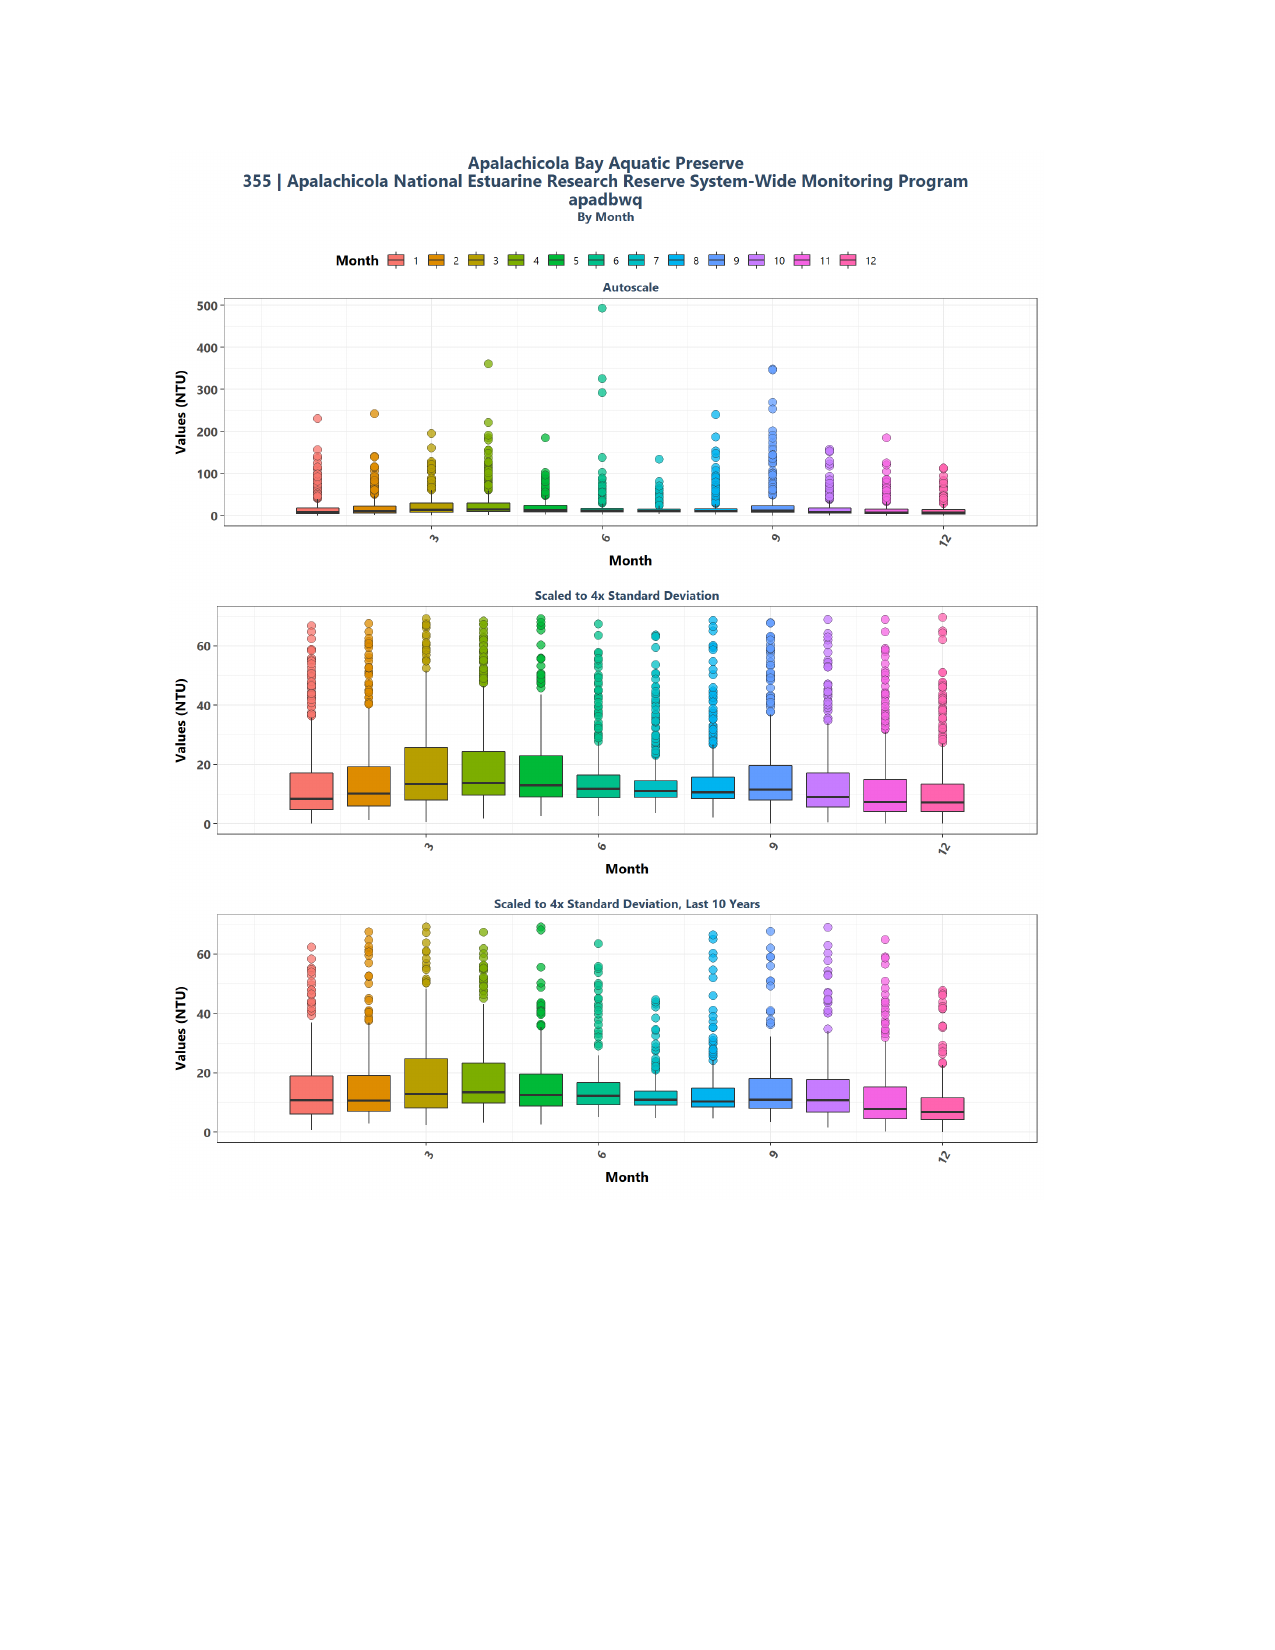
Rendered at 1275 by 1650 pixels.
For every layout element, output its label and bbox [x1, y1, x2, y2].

picture [168, 150, 1044, 1200]
